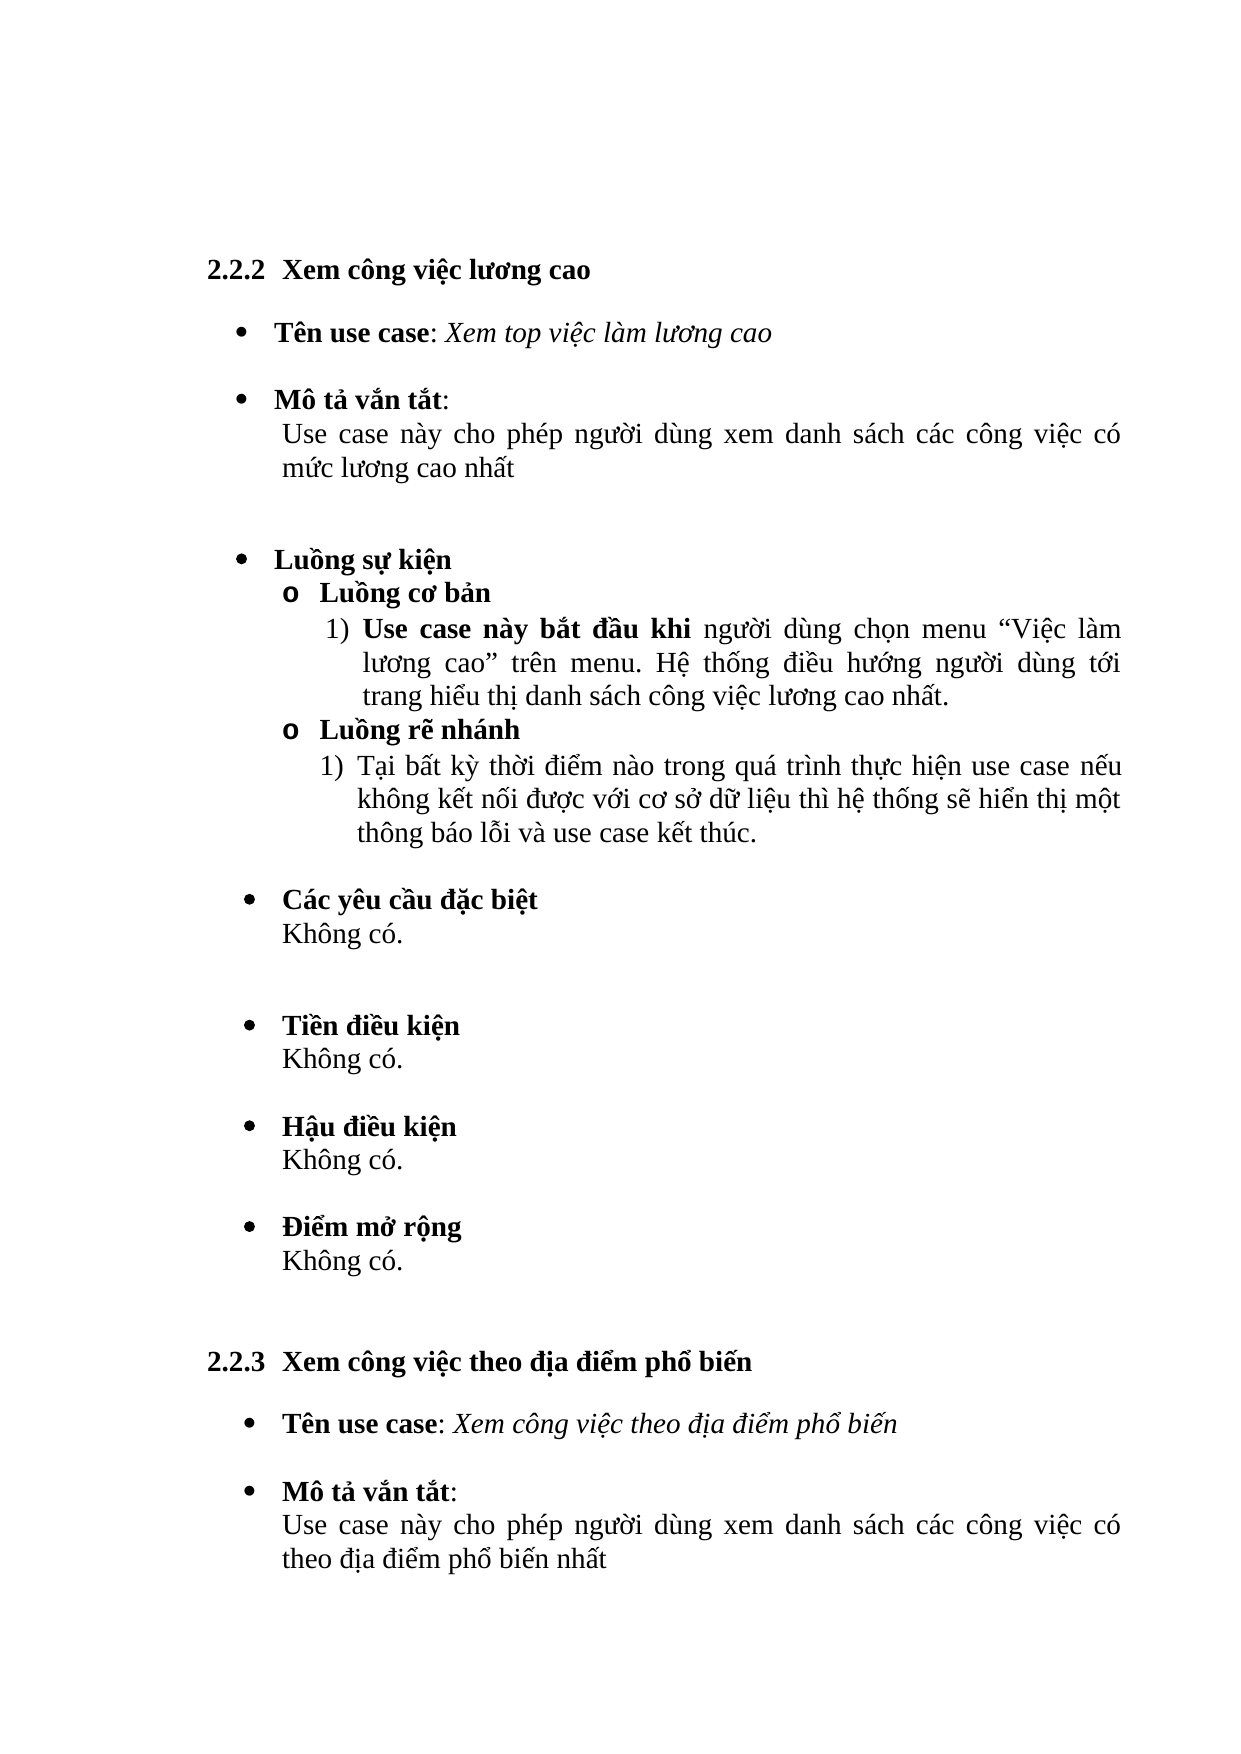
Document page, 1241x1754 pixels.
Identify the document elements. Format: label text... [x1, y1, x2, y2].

list Tên use case: Xem top việc làm lương cao [236, 315, 1122, 349]
list Hậu điều kiện [244, 1109, 1122, 1142]
list Luồng cơ bản [282, 575, 1122, 611]
list Luồng sự kiện [236, 542, 1122, 575]
list Use case này cho phép người dùng xem danh sách các công việc có theo địa điểm phổ biến nhất [282, 1507, 1122, 1574]
list Mô tả vắn tắt: [244, 1474, 1122, 1507]
list Các yêu cầu đặc biệt [244, 882, 1122, 916]
list Điểm mở rộng [244, 1209, 1122, 1243]
list Tên use case: Xem công việc theo địa điểm phổ biến [244, 1406, 1122, 1440]
list Không có. [282, 1243, 1122, 1277]
subtitle Xem công việc theo địa điểm phổ biến [207, 1344, 1122, 1377]
list Use case này bắt đầu khi người dùng chọn menu “Việc làm lương cao” trên menu. Hệ thống điều hướng người dùng tới trang hiểu thị danh sách công việc lương cao nhất. [325, 611, 1122, 712]
list Tiền điều kiện [244, 1008, 1122, 1042]
list Không có. [282, 1142, 1122, 1176]
subtitle Xem công việc lương cao [207, 252, 1122, 286]
list Không có. [282, 1042, 1122, 1075]
list Mô tả vắn tắt: [236, 382, 1122, 416]
list Tại bất kỳ thời điểm nào trong quá trình thực hiện use case nếu không kết nối được với cơ sở dữ liệu thì hệ thống sẽ hiển thị một thông báo lỗi và use case kết thúc. [319, 748, 1122, 849]
list Không có. [282, 916, 1122, 949]
list Luồng rẽ nhánh [282, 712, 1122, 748]
list Use case này cho phép người dùng xem danh sách các công việc có mức lương cao nhất [282, 416, 1122, 483]
